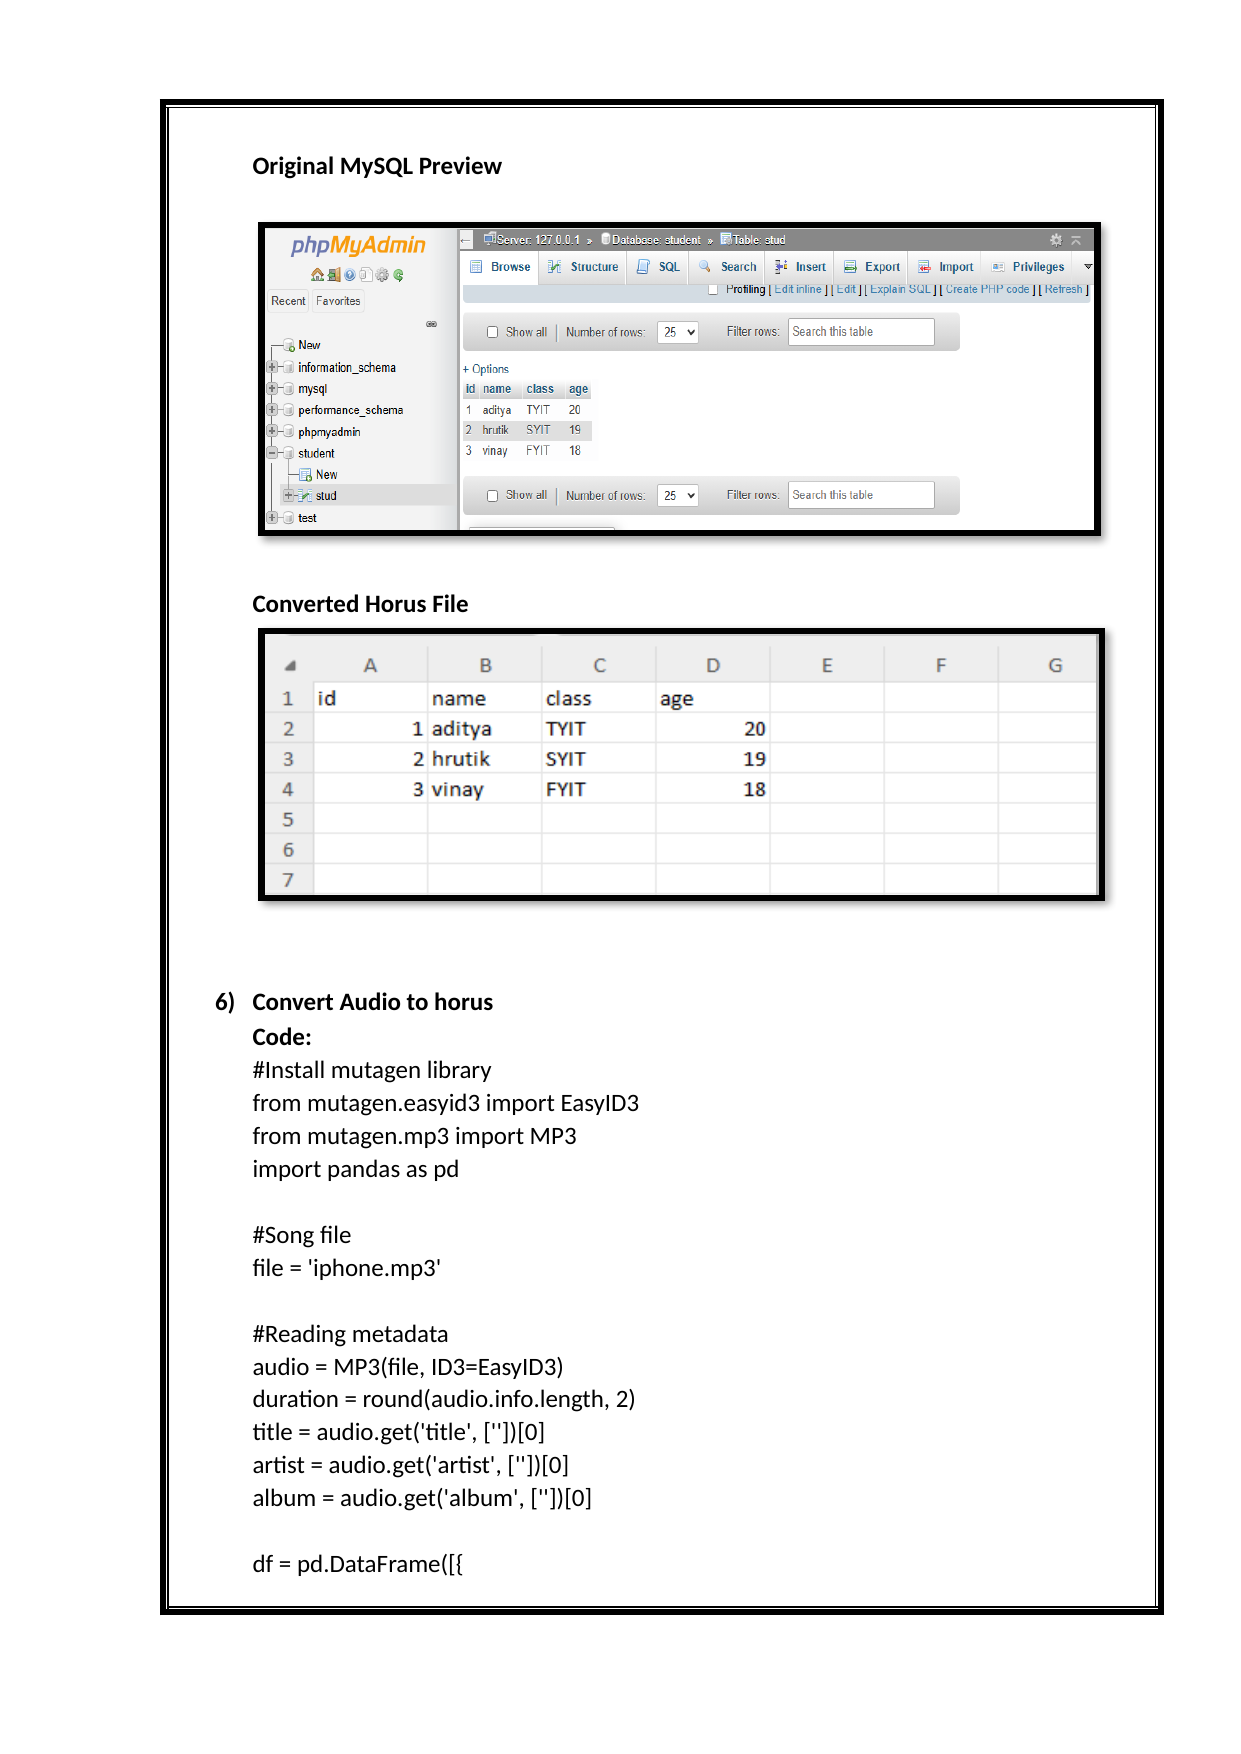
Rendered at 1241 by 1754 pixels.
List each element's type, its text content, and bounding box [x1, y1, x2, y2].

list file = 'iphone.mp3' [252, 1252, 1090, 1282]
list #Reading metadata [252, 1318, 1090, 1348]
list album = audio.get('album', [''])[0] [252, 1482, 1090, 1513]
list #Install mutagen library [252, 1054, 1090, 1085]
list Converted Horus File [252, 588, 1090, 619]
list artist = audio.get('artist', [''])[0] [252, 1449, 1090, 1480]
picture [265, 228, 1094, 530]
list Convert Audio to horus [215, 986, 1090, 1017]
list audio = MP3(file, ID3=EasyID3) [252, 1351, 1090, 1381]
list Code: [252, 1021, 1090, 1052]
picture [265, 634, 1096, 895]
list #Song file [252, 1219, 1090, 1249]
list title = audio.get('title', [''])[0] [252, 1416, 1090, 1447]
list from mutagen.mp3 import MP3 [252, 1120, 1090, 1151]
list import pandas as pd [252, 1153, 1090, 1184]
list duration = round(audio.info.length, 2) [252, 1383, 1090, 1414]
list Original MySQL Preview [252, 150, 1090, 181]
list from mutagen.easyid3 import EasyID3 [252, 1087, 1090, 1118]
list df = pd.DataFrame([{ [252, 1548, 1090, 1579]
